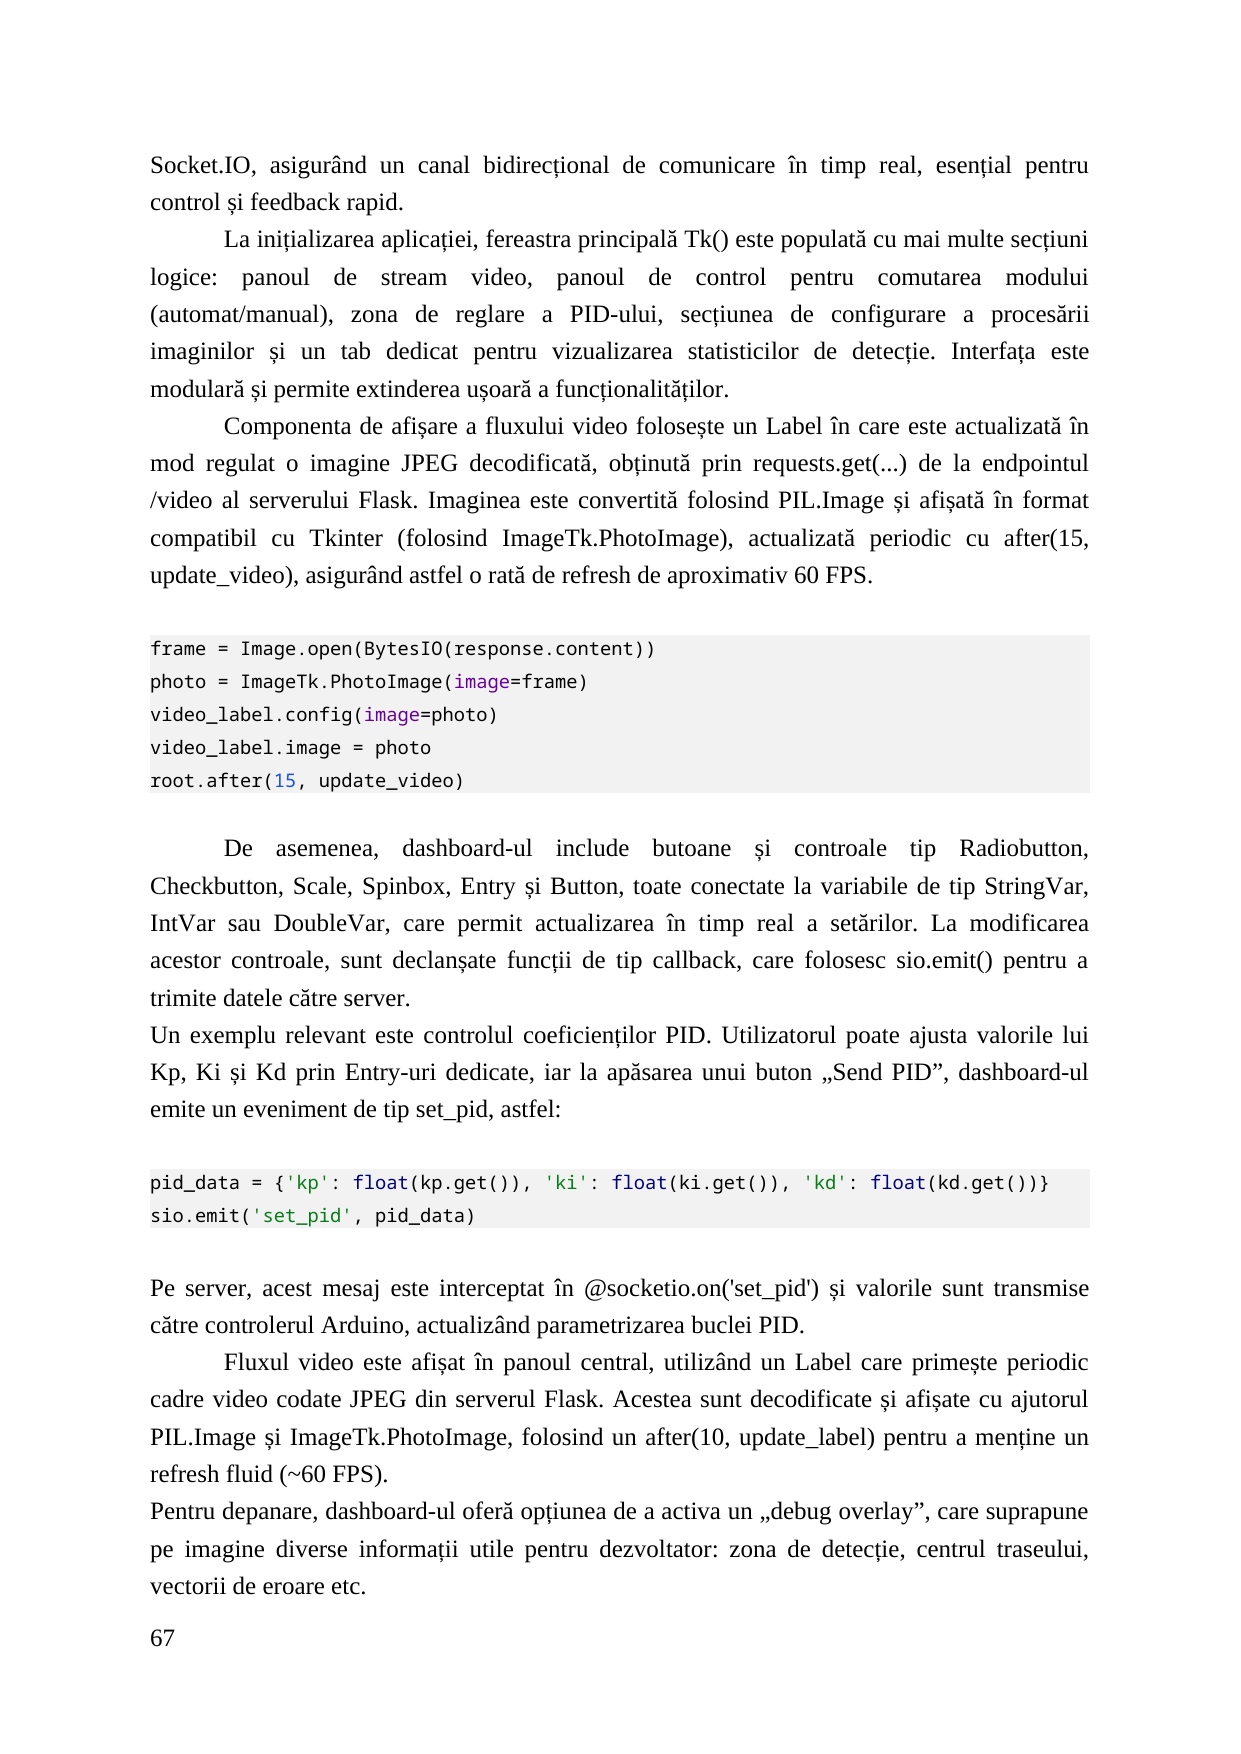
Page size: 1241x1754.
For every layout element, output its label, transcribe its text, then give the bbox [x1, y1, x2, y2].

text Fluxul video este afișat în panoul central, utilizând un Label care primește periodic cadre video codate JPEG din serverul Flask. Acestea sunt decodificate și afișate cu ajutorul PIL.Image și ImageTk.PhotoImage, folosind un after(10, update_label) pentru a menține un refresh fluid (~60 FPS). [150, 1347, 1090, 1488]
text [150, 150, 1090, 216]
text pid_data = {'kp': float(kp.get()), 'ki': float(ki.get()), 'kd': float(kd.get())} sio.emit('set_pid', pid_data) [150, 1169, 1090, 1228]
text La inițializarea aplicației, fereastra principală Tk() este populată cu mai multe secțiuni logice: panoul de stream video, panoul de control pentru comutarea modului (automat/manual), zona de reglare a PID-ului, secțiunea de configurare a procesării imaginilor și un tab dedicat pentru vizualizarea statisticilor de detecție. Interfața este modulară și permite extinderea ușoară a funcționalităților. [150, 224, 1090, 402]
text frame = Image.open(BytesIO(response.content)) photo = ImageTk.PhotoImage(image=frame) video_label.config(image=photo) video_label.image = photo root.after(15, update_video) [150, 635, 1090, 793]
text De asemenea, dashboard-ul include butoane și controale tip Radiobutton, Checkbutton, Scale, Spinbox, Entry și Button, toate conectate la variabile de tip StringVar, IntVar sau DoubleVar, care permit actualizarea în timp real a setărilor. La modificarea acestor controale, sunt declanșate funcții de tip callback, care folosesc sio.emit() pentru a trimite datele către server. [150, 833, 1090, 1011]
text Un exemplu relevant este controlul coeficienților PID. Utilizatorul poate ajusta valorile lui Kp, Ki și Kd prin Entry-uri dedicate, iar la apăsarea unui buton „Send PID”, dashboard-ul emite un eveniment de tip set_pid, astfel: [150, 1020, 1090, 1123]
text Pe server, acest mesaj este interceptat în @socketio.on('set_pid') și valorile sunt transmise către controlerul Arduino, actualizând parametrizarea buclei PID. [150, 1273, 1090, 1339]
text Componenta de afișare a fluxului video folosește un Label în care este actualizată în mod regulat o imagine JPEG decodificată, obținută prin requests.get(...) de la endpointul /video al serverului Flask. Imaginea este convertită folosind PIL.Image și afișată în format compatibil cu Tkinter (folosind ImageTk.PhotoImage), actualizată periodic cu after(15, update_video), asigurând astfel o rată de refresh de aproximativ 60 FPS. [150, 411, 1090, 589]
text Pentru depanare, dashboard-ul oferă opțiunea de a activa un „debug overlay”, care suprapune pe imagine diverse informații utile pentru dezvoltator: zona de detecție, centrul traseului, vectorii de eroare etc. [150, 1496, 1090, 1600]
